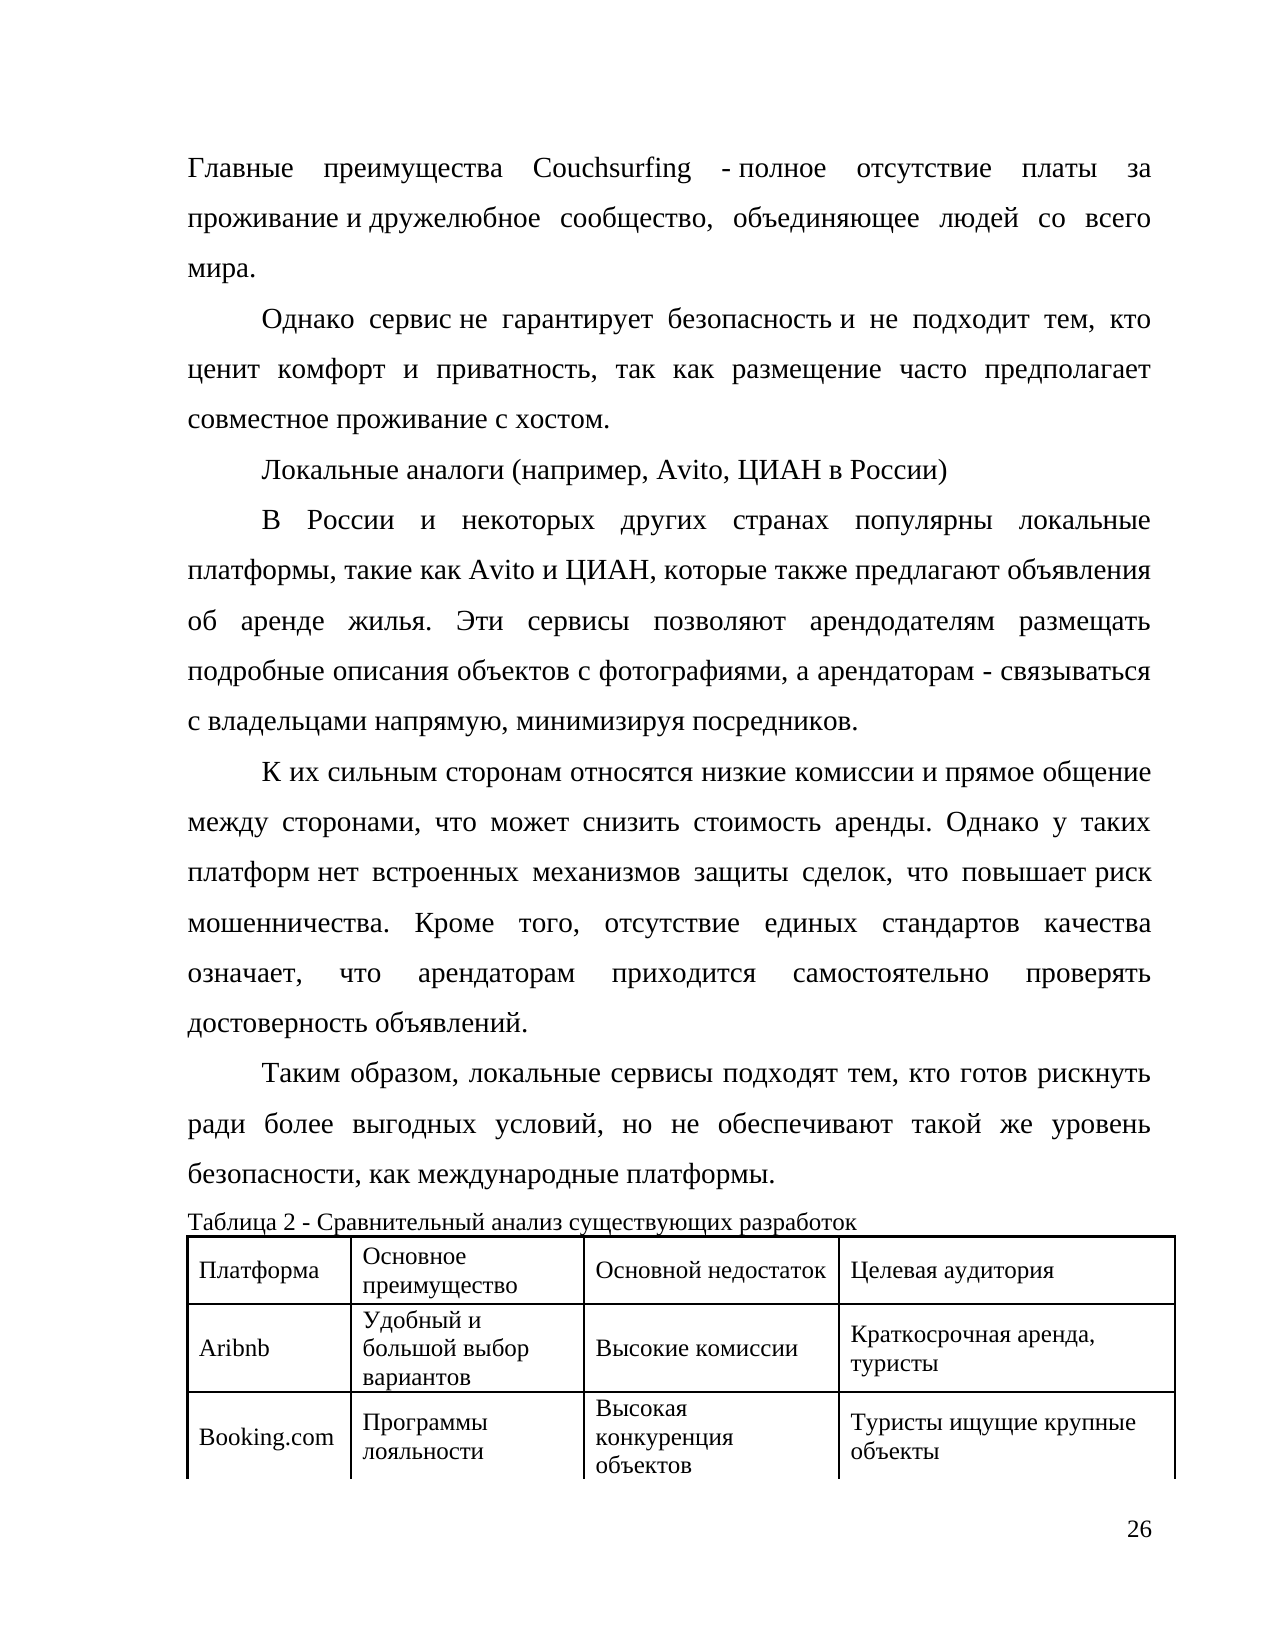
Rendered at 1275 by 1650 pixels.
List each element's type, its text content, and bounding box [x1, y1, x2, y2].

text Однако сервис не гарантирует безопасность и не подходит тем, кто ценит комфорт и приватность, так как размещение часто предполагает совместное проживание с хостом. [187, 301, 1152, 435]
table_cell Aribnb [189, 1305, 350, 1391]
table_header Основной недостаток [585, 1238, 838, 1303]
table_cell Туристы ищущие крупные объекты [840, 1393, 1174, 1479]
table_cell Высокие комиссии [585, 1305, 838, 1391]
table_cell Высокая конкуренция объектов [585, 1393, 838, 1479]
table_cell Удобный и большой выбор вариантов [352, 1305, 583, 1391]
table_cell Программы лояльности [352, 1393, 583, 1479]
text Таким образом, локальные сервисы подходят тем, кто готов рискнуть ради более выгодных условий, но не обеспечивают такой же уровень безопасности, как международные платформы. [187, 1056, 1152, 1190]
table_cell Краткосрочная аренда, туристы [840, 1305, 1174, 1391]
text К их сильным сторонам относятся низкие комиссии и прямое общение между сторонами, что может снизить стоимость аренды. Однако у таких платформ нет встроенных механизмов защиты сделок, что повышает риск мошенничества. Кроме того, отсутствие единых стандартов качества означает, что арендаторам приходится самостоятельно проверять достоверность объявлений. [187, 754, 1152, 1039]
table_header Платформа [189, 1238, 350, 1303]
table_cell Booking.com [189, 1393, 350, 1479]
table_header Основное преимущество [352, 1238, 583, 1303]
table_header Целевая аудитория [840, 1238, 1174, 1303]
text В России и некоторых других странах популярны локальные платформы, такие как Avito и ЦИАН, которые также предлагают объявления об аренде жилья. Эти сервисы позволяют арендодателям размещать подробные описания объектов с фотографиями, а арендаторам - связываться с владельцами напрямую, минимизируя посредников. [187, 502, 1152, 737]
text Таблица 2 - Сравнительный анализ существующих разработок [187, 1207, 1152, 1235]
text Локальные аналоги (например, Avito, ЦИАН в России) [187, 452, 1152, 485]
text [187, 150, 1152, 284]
